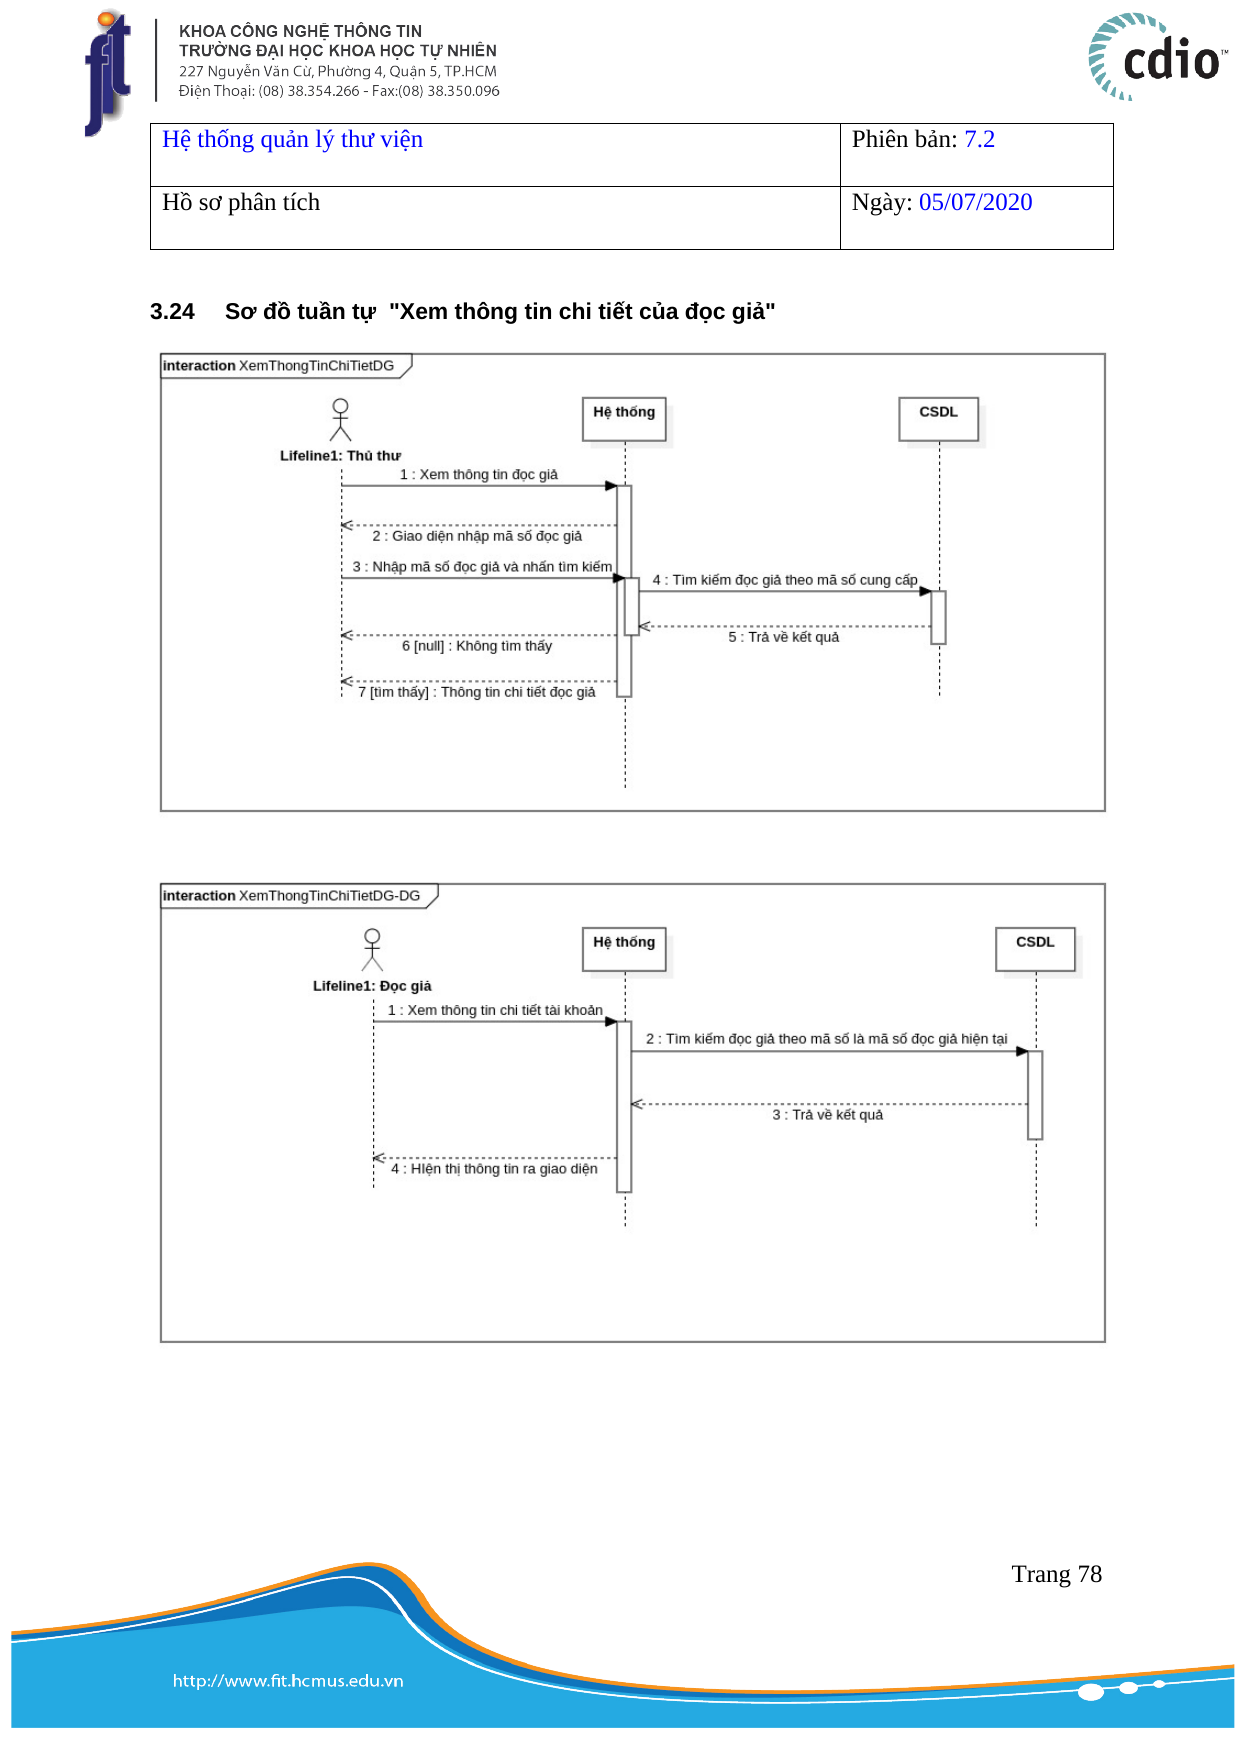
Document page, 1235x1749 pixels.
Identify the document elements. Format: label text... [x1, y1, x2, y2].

picture [841, 124, 1113, 161]
picture [150, 343, 1149, 855]
picture [61, 2, 1235, 161]
picture [151, 124, 840, 161]
subtitle Sơ đồ tuần tự "Xem thông tin chi tiết của đọc giả" [150, 298, 1084, 324]
picture [150, 873, 1149, 1386]
picture [11, 1558, 1235, 1728]
